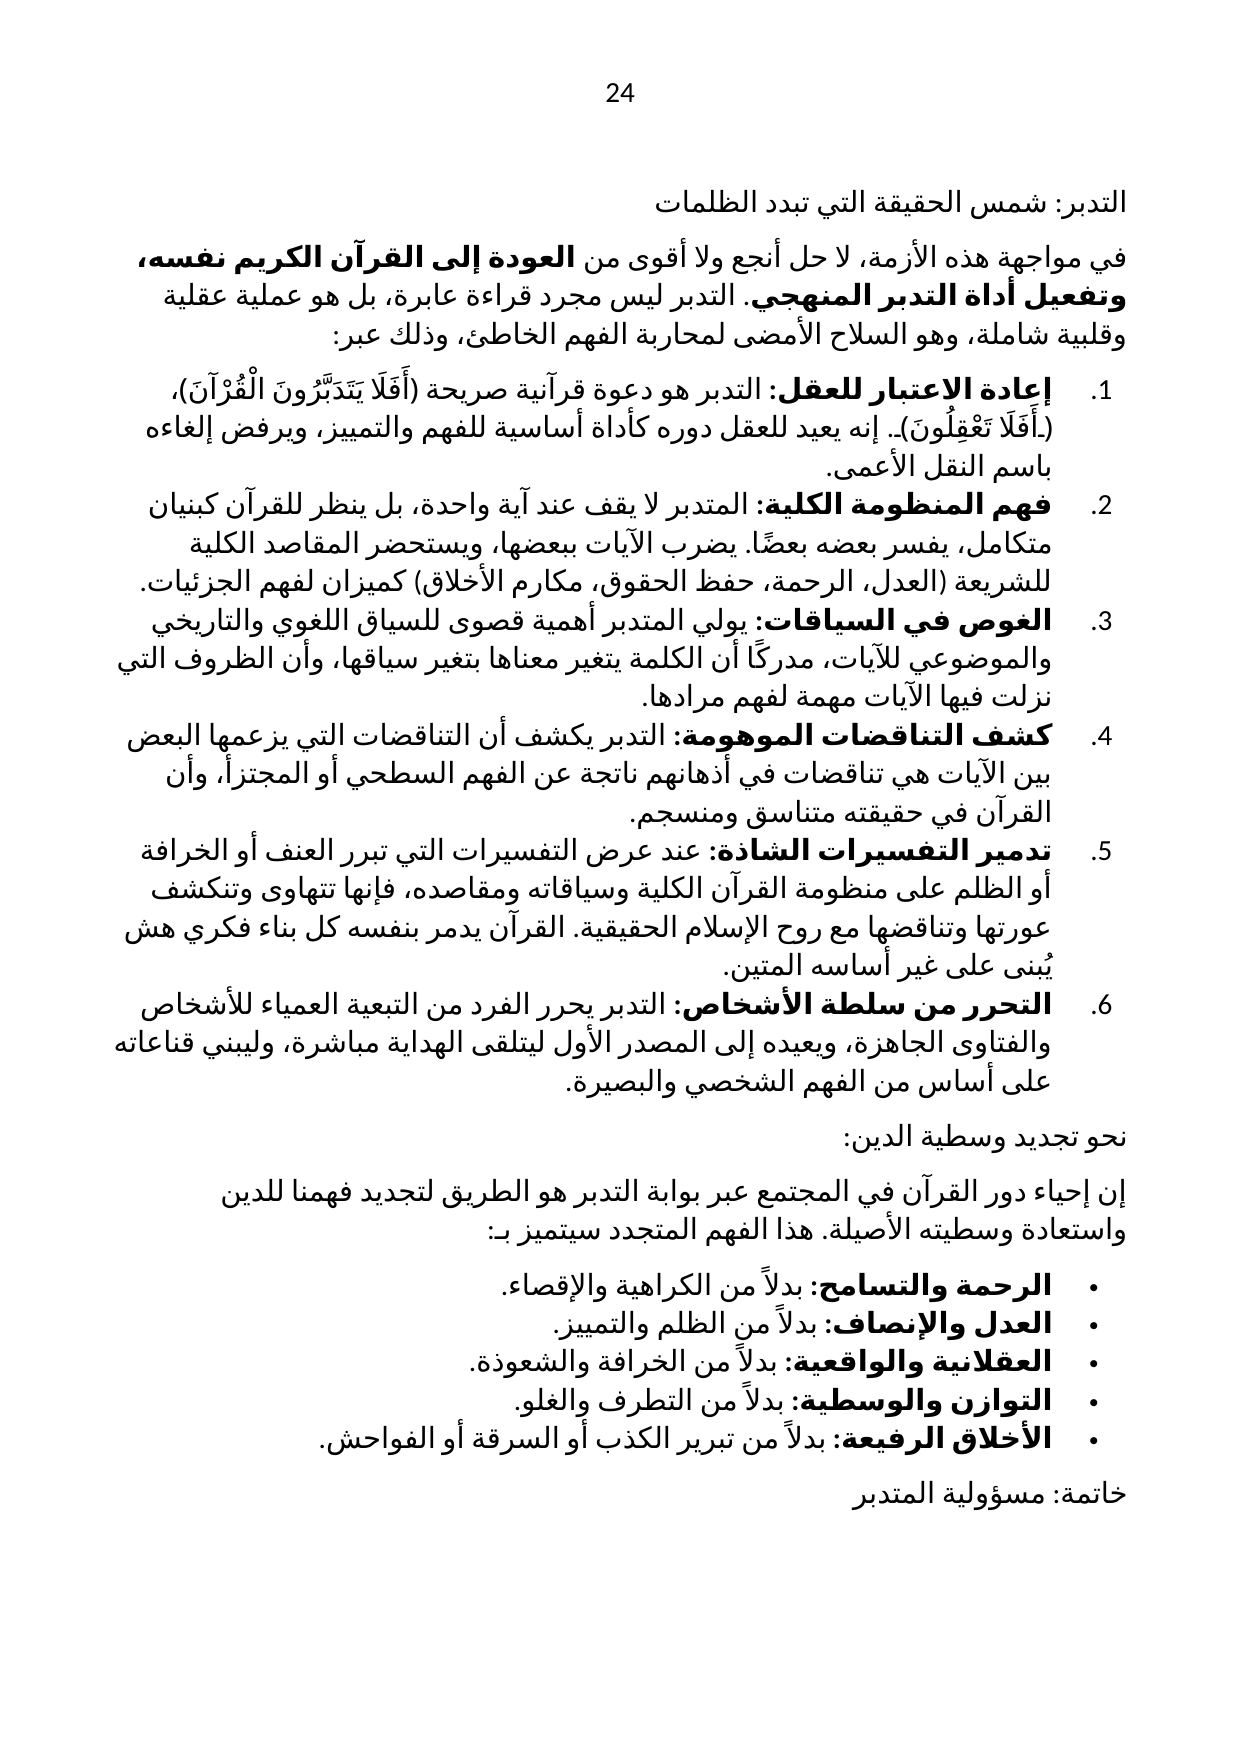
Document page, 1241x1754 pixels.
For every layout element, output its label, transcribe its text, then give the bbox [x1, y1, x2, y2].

list تدمير التفسيرات الشاذة: عند عرض التفسيرات التي تبرر العنف أو الخرافة أو الظلم على منظومة القرآن الكلية وسياقاته ومقاصده، فإنها تتهاوى وتنكشف عورتها وتناقضها مع روح الإسلام الحقيقية. القرآن يدمر بنفسه كل بناء فكري هش يُبنى على غير أساسه المتين. [112, 832, 1090, 983]
text التدبر: شمس الحقيقة التي تبدد الظلمات [112, 184, 1128, 219]
text في مواجهة هذه الأزمة، لا حل أنجع ولا أقوى من العودة إلى القرآن الكريم نفسه، وتفعيل أداة التدبر المنهجي. التدبر ليس مجرد قراءة عابرة، بل هو عملية عقلية وقلبية شاملة، وهو السلاح الأمضى لمحاربة الفهم الخاطئ، وذلك عبر: [112, 239, 1128, 351]
list الأخلاق الرفيعة: بدلاً من تبرير الكذب أو السرقة أو الفواحش. [112, 1420, 1090, 1456]
text إن إحياء دور القرآن في المجتمع عبر بوابة التدبر هو الطريق لتجديد فهمنا للدين واستعادة وسطيته الأصيلة. هذا الفهم المتجدد سيتميز بـ: [112, 1173, 1128, 1247]
list التوازن والوسطية: بدلاً من التطرف والغلو. [112, 1382, 1090, 1417]
list العقلانية والواقعية: بدلاً من الخرافة والشعوذة. [112, 1343, 1090, 1379]
list العدل والإنصاف: بدلاً من الظلم والتمييز. [112, 1305, 1090, 1341]
list كشف التناقضات الموهومة: التدبر يكشف أن التناقضات التي يزعمها البعض بين الآيات هي تناقضات في أذهانهم ناتجة عن الفهم السطحي أو المجتزأ، وأن القرآن في حقيقته متناسق ومنسجم. [112, 717, 1090, 829]
list الغوص في السياقات: يولي المتدبر أهمية قصوى للسياق اللغوي والتاريخي والموضوعي للآيات، مدركًا أن الكلمة يتغير معناها بتغير سياقها، وأن الظروف التي نزلت فيها الآيات مهمة لفهم مرادها. [112, 602, 1090, 714]
list إعادة الاعتبار للعقل: التدبر هو دعوة قرآنية صريحة ﴿أَفَلَا يَتَدَبَّرُونَ الْقُرْآنَ﴾، ﴿أَفَلَا تَعْقِلُونَ﴾. إنه يعيد للعقل دوره كأداة أساسية للفهم والتمييز، ويرفض إلغاءه باسم النقل الأعمى. [112, 371, 1090, 483]
list التحرر من سلطة الأشخاص: التدبر يحرر الفرد من التبعية العمياء للأشخاص والفتاوى الجاهزة، ويعيده إلى المصدر الأول ليتلقى الهداية مباشرة، وليبني قناعاته على أساس من الفهم الشخصي والبصيرة. [112, 986, 1090, 1098]
text نحو تجديد وسطية الدين: [112, 1118, 1128, 1153]
list الرحمة والتسامح: بدلاً من الكراهية والإقصاء. [112, 1267, 1090, 1302]
text خاتمة: مسؤولية المتدبر [112, 1475, 1128, 1511]
list فهم المنظومة الكلية: المتدبر لا يقف عند آية واحدة، بل ينظر للقرآن كبنيان متكامل، يفسر بعضه بعضًا. يضرب الآيات ببعضها، ويستحضر المقاصد الكلية للشريعة (العدل، الرحمة، حفظ الحقوق، مكارم الأخلاق) كميزان لفهم الجزئيات. [112, 486, 1090, 599]
